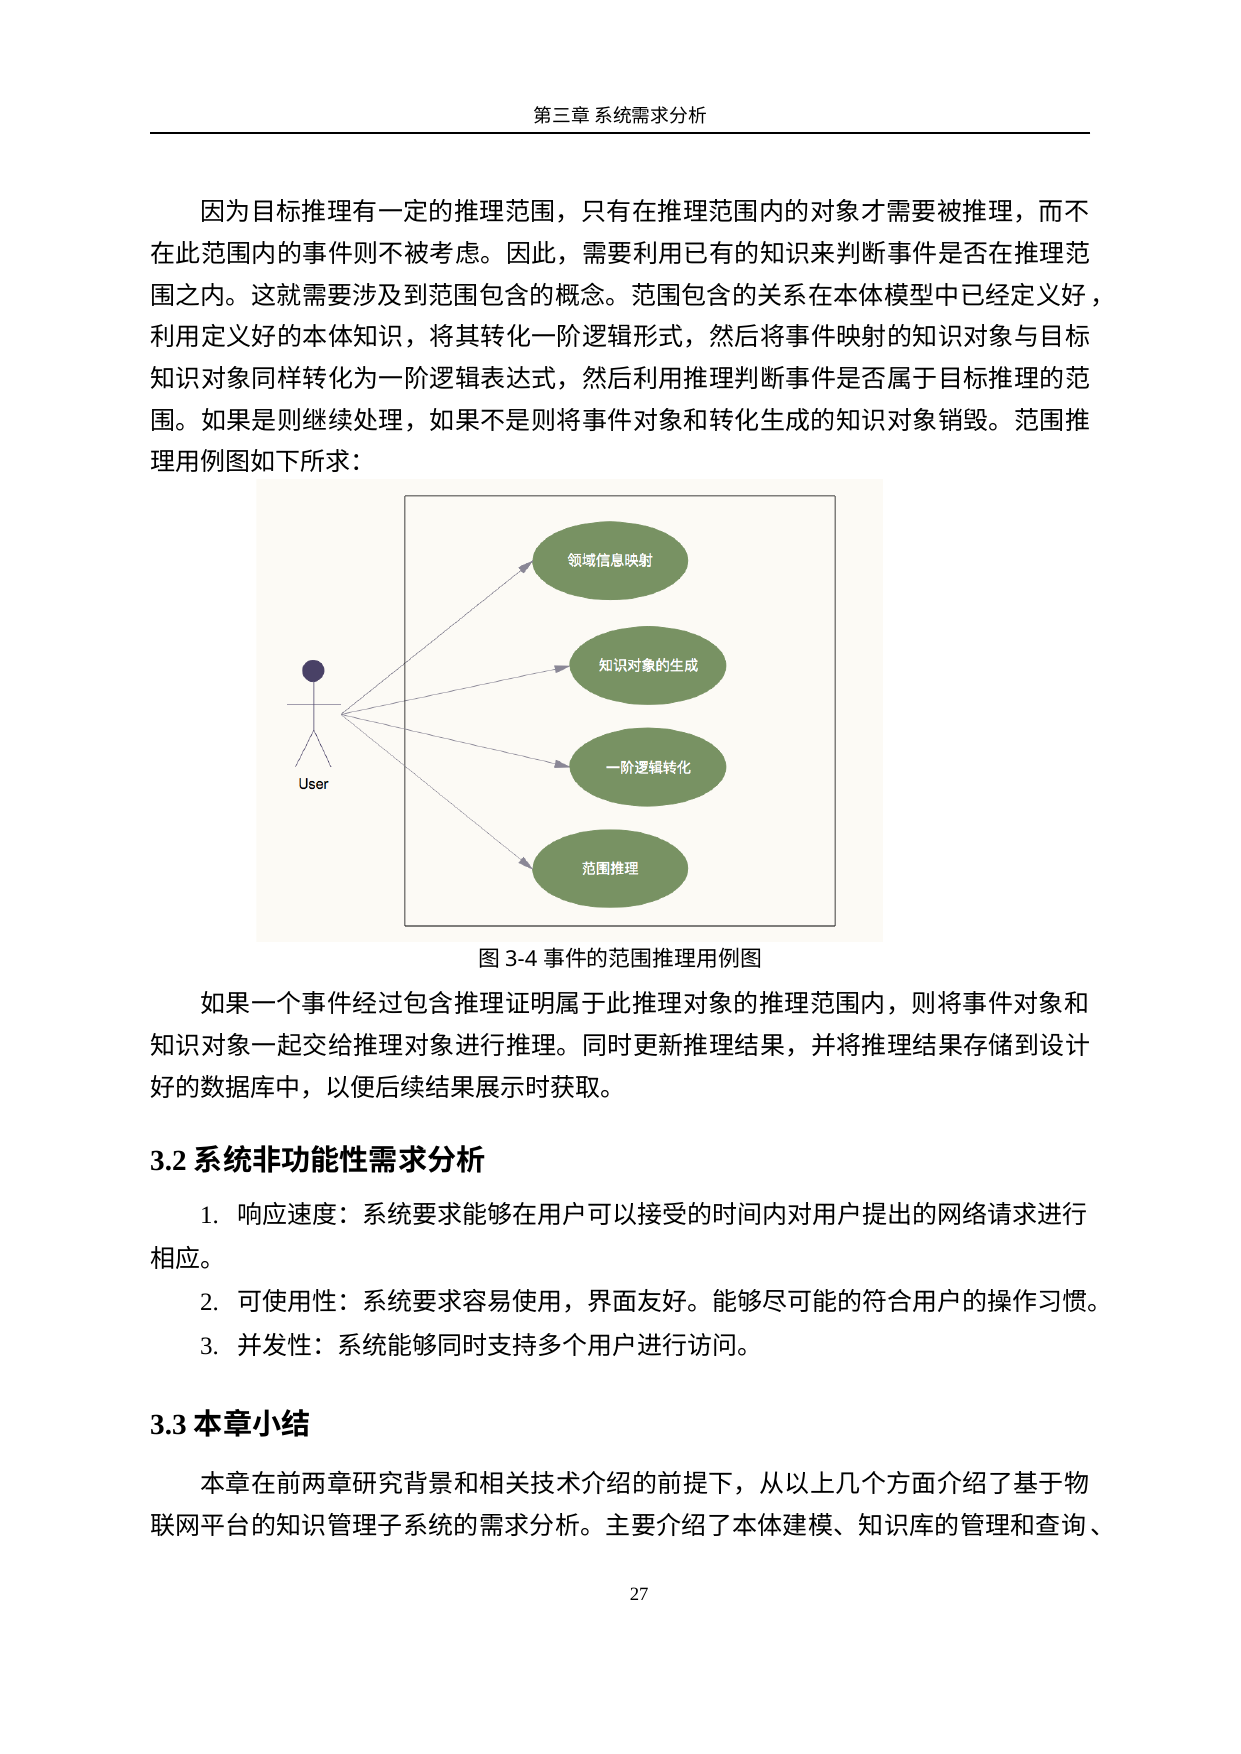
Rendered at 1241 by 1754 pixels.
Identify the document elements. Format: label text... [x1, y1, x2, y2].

text 1. 响应速度：系统要求能够在用户可以接受的时间内对用户提出的网络请求进行相应。 [150, 1195, 1090, 1275]
text 如果一个事件经过包含推理证明属于此推理对象的推理范围内，则将事件对象和知识对象一起交给推理对象进行推理。同时更新推理结果，并将推理结果存储到设计好的数据库中，以便后续结果展示时获取。 [150, 979, 1090, 1104]
subtitle 3.2 系统非功能性需求分析 [150, 1137, 1090, 1179]
subtitle 3.3 本章小结 [150, 1401, 1090, 1443]
text 因为目标推理有一定的推理范围，只有在推理范围内的对象才需要被推理，而不在此范围内的事件则不被考虑。因此，需要利用已有的知识来判断事件是否在推理范围之内。这就需要涉及到范围包含的概念。范围包含的关系在本体模型中已经定义好，利用定义好的本体知识，将其转化一阶逻辑形式，然后将事件映射的知识对象与目标知识对象同样转化为一阶逻辑表达式，然后利用推理判断事件是否属于目标推理的范围。如果是则继续处理，如果不是则将事件对象和转化生成的知识对象销毁。范围推理用例图如下所求： [150, 187, 1090, 479]
picture [256, 479, 883, 942]
text 图3-4 事件的范围推理用例图 [150, 941, 1090, 973]
text 3. 并发性：系统能够同时支持多个用户进行访问。 [150, 1325, 1090, 1362]
text 2. 可使用性：系统要求容易使用，界面友好。能够尽可能的符合用户的操作习惯。 [150, 1282, 1090, 1318]
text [150, 1459, 1090, 1542]
